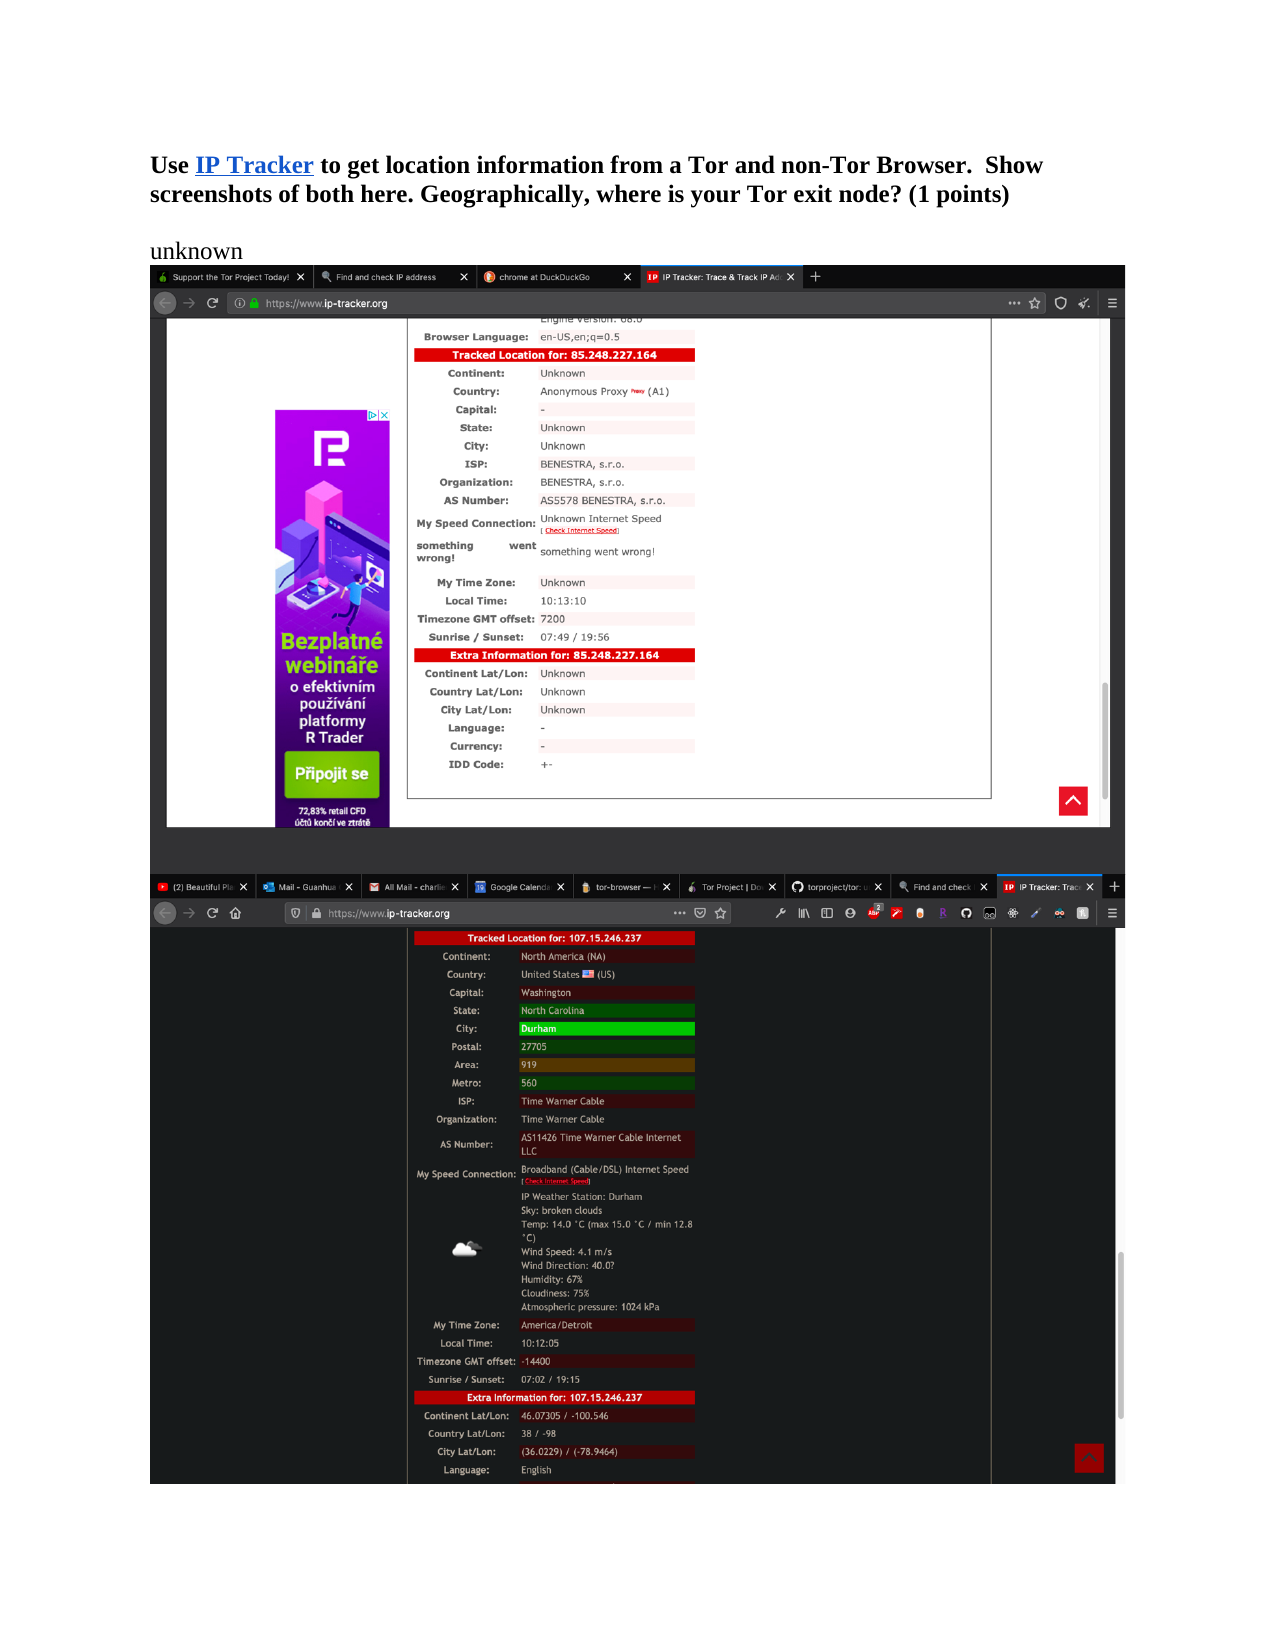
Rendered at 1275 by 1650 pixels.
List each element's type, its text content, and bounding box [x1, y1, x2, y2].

text unknown [150, 236, 1125, 265]
text Use IP Tracker to get location information from a Tor and non-Tor Browser. Show screenshots of both here. Geographically, where is your Tor exit node? (1 points) [150, 150, 1125, 207]
picture [150, 265, 1125, 1484]
